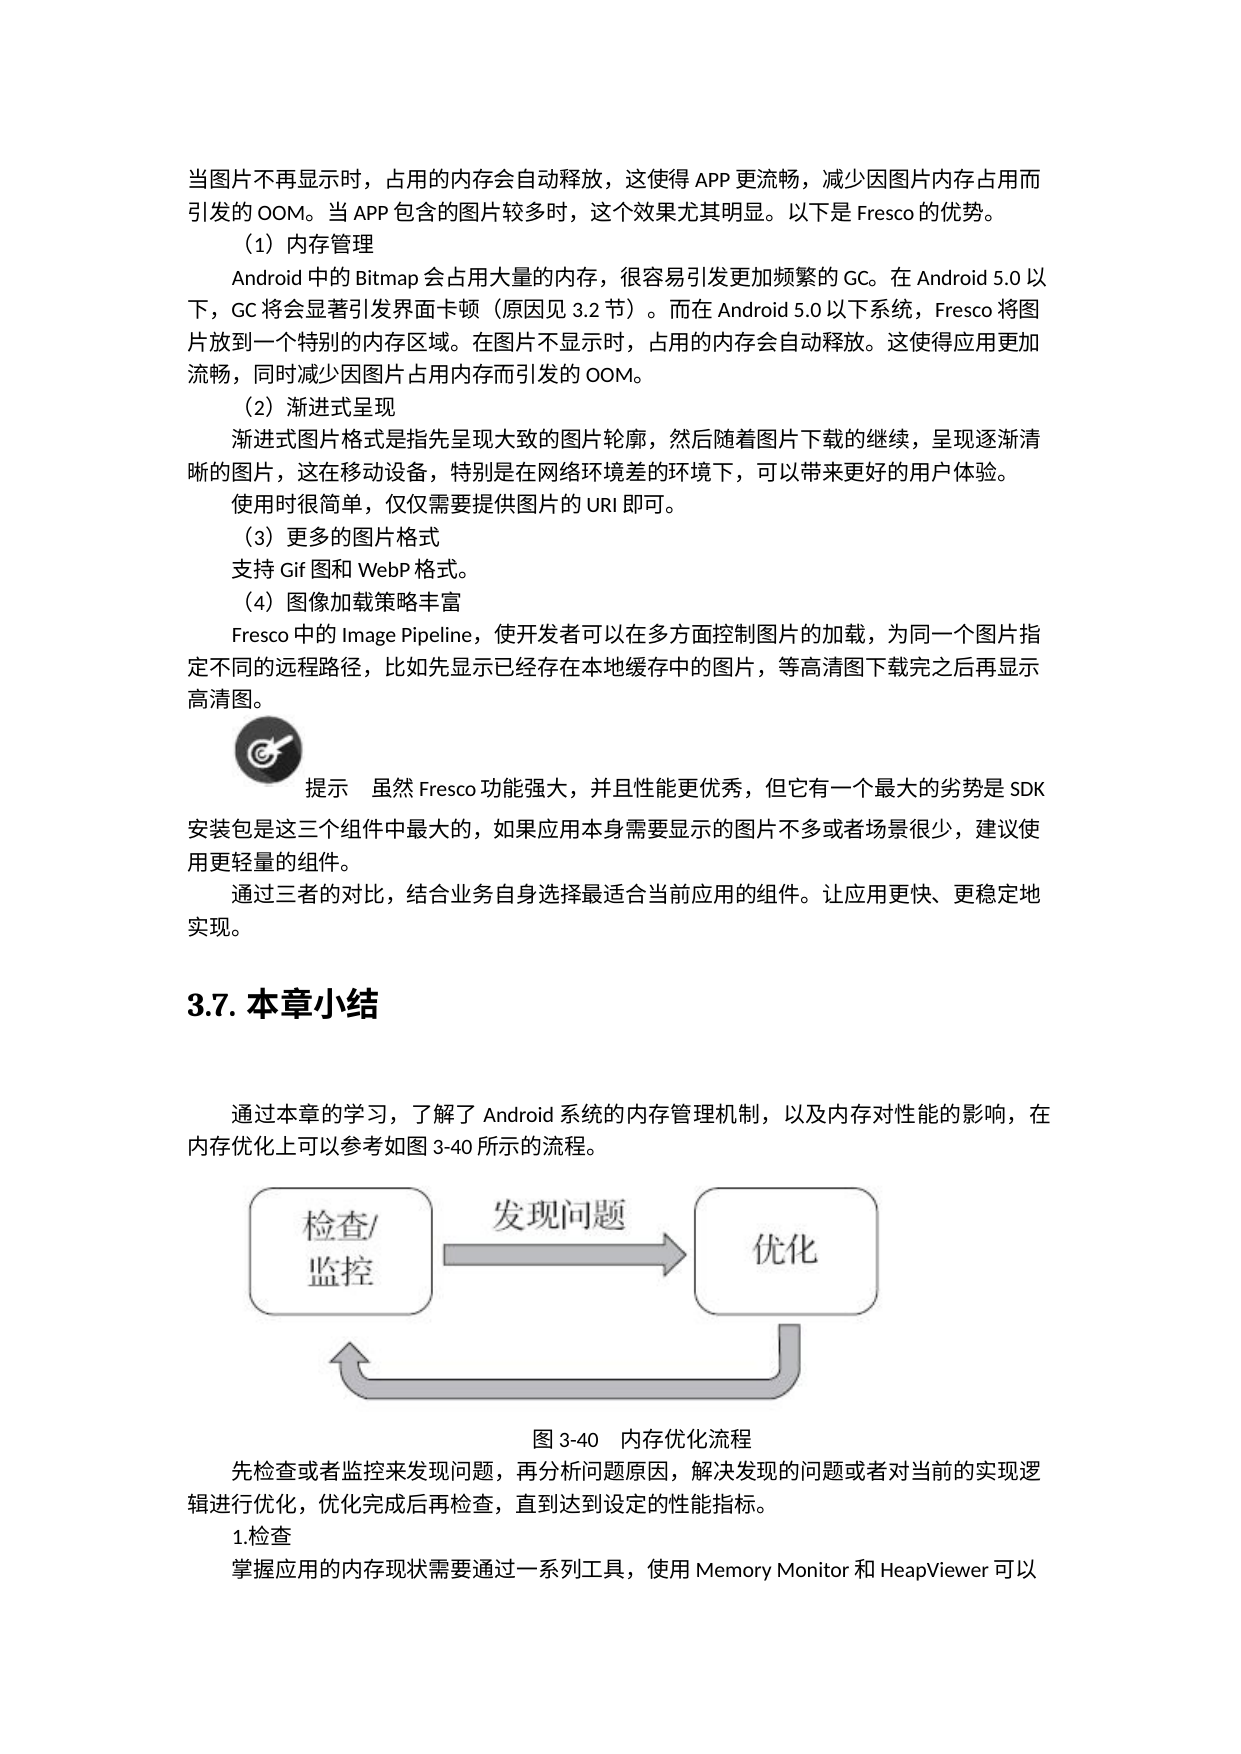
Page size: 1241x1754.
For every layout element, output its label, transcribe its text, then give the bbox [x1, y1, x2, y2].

text （1）内存管理 [187, 227, 1053, 259]
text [187, 162, 1053, 227]
picture [231, 1161, 898, 1412]
text 图3-40 内存优化流程 [187, 1421, 1053, 1454]
text 1.检查 [187, 1519, 1053, 1551]
subtitle 本章小结 [187, 969, 1053, 1034]
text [187, 1551, 1053, 1584]
text 通过本章的学习，了解了Android系统的内存管理机制，以及内存对性能的影响，在内存优化上可以参考如图3-40所示的流程。 [187, 1096, 1053, 1161]
text Android中的Bitmap会占用大量的内存，很容易引发更加频繁的GC。在Android 5.0以下，GC将会显著引发界面卡顿（原因见3.2节）。而在Android 5.0以下系统，Fresco将图片放到一个特别的内存区域。在图片不显示时，占用的内存会自动释放。这使得应用更加流畅，同时减少因图片占用内存而引发的OOM。 [187, 259, 1053, 389]
text 先检查或者监控来发现问题，再分析问题原因，解决发现的问题或者对当前的实现逻辑进行优化，优化完成后再检查，直到达到设定的性能指标。 [187, 1454, 1053, 1519]
text 渐进式图片格式是指先呈现大致的图片轮廓，然后随着图片下载的继续，呈现逐渐清晰的图片，这在移动设备，特别是在网络环境差的环境下，可以带来更好的用户体验。 [187, 422, 1053, 487]
text 通过三者的对比，结合业务自身选择最适合当前应用的组件。让应用更快、更稳定地实现。 [187, 877, 1053, 942]
text 支持Gif图和WebP格式。 [187, 552, 1053, 584]
text 提示 虽然Fresco功能强大，并且性能更优秀，但它有一个最大的劣势是SDK安装包是这三个组件中最大的，如果应用本身需要显示的图片不多或者场景很少，建议使用更轻量的组件。 [187, 714, 1053, 877]
text （3）更多的图片格式 [187, 519, 1053, 552]
picture [231, 714, 306, 787]
text 使用时很简单，仅仅需要提供图片的URI即可。 [187, 487, 1053, 519]
text Fresco中的Image Pipeline，使开发者可以在多方面控制图片的加载，为同一个图片指定不同的远程路径，比如先显示已经存在本地缓存中的图片，等高清图下载完之后再显示高清图。 [187, 617, 1053, 714]
text （4）图像加载策略丰富 [187, 584, 1053, 617]
text （2）渐进式呈现 [187, 389, 1053, 422]
